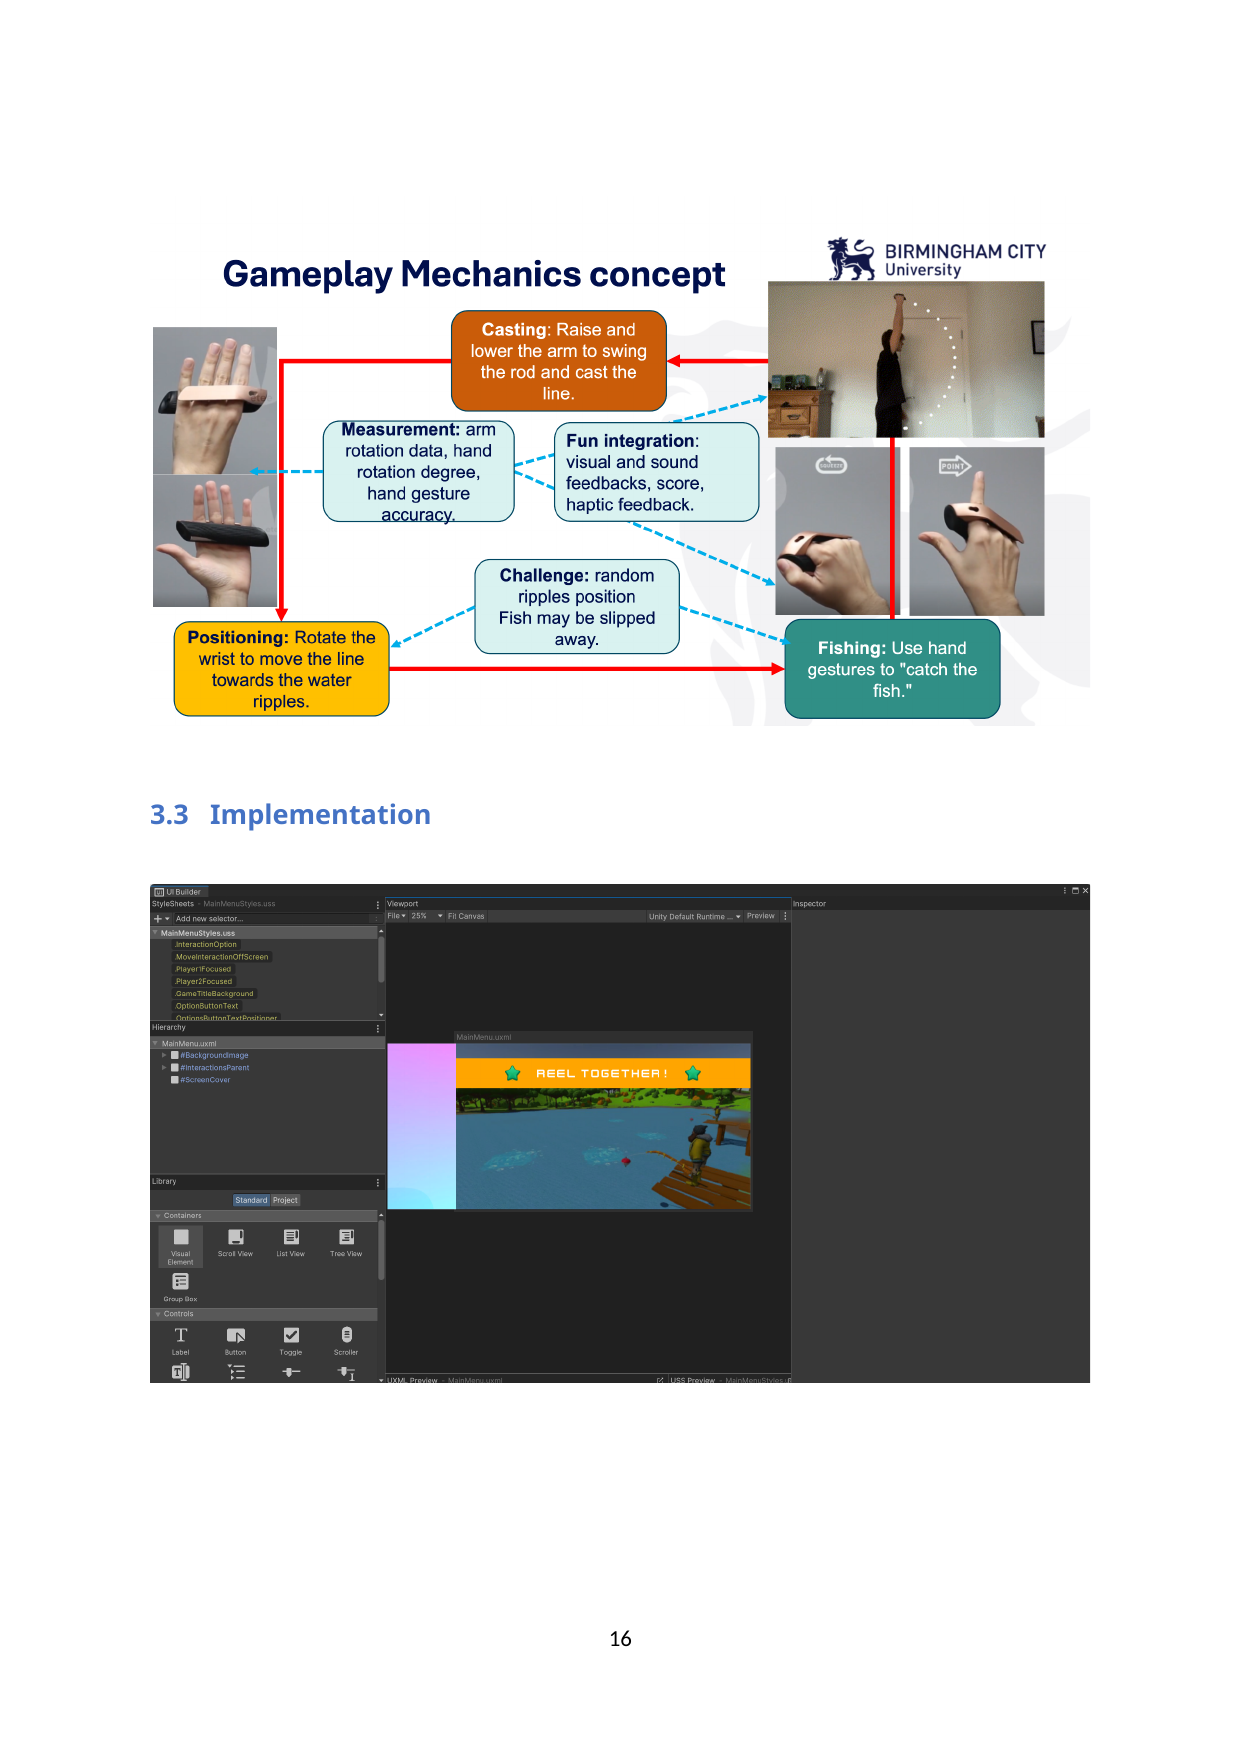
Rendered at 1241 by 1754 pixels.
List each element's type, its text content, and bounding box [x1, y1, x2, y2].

subtitle Implementation [150, 795, 1090, 832]
picture [150, 884, 1091, 1383]
picture [150, 196, 1091, 726]
